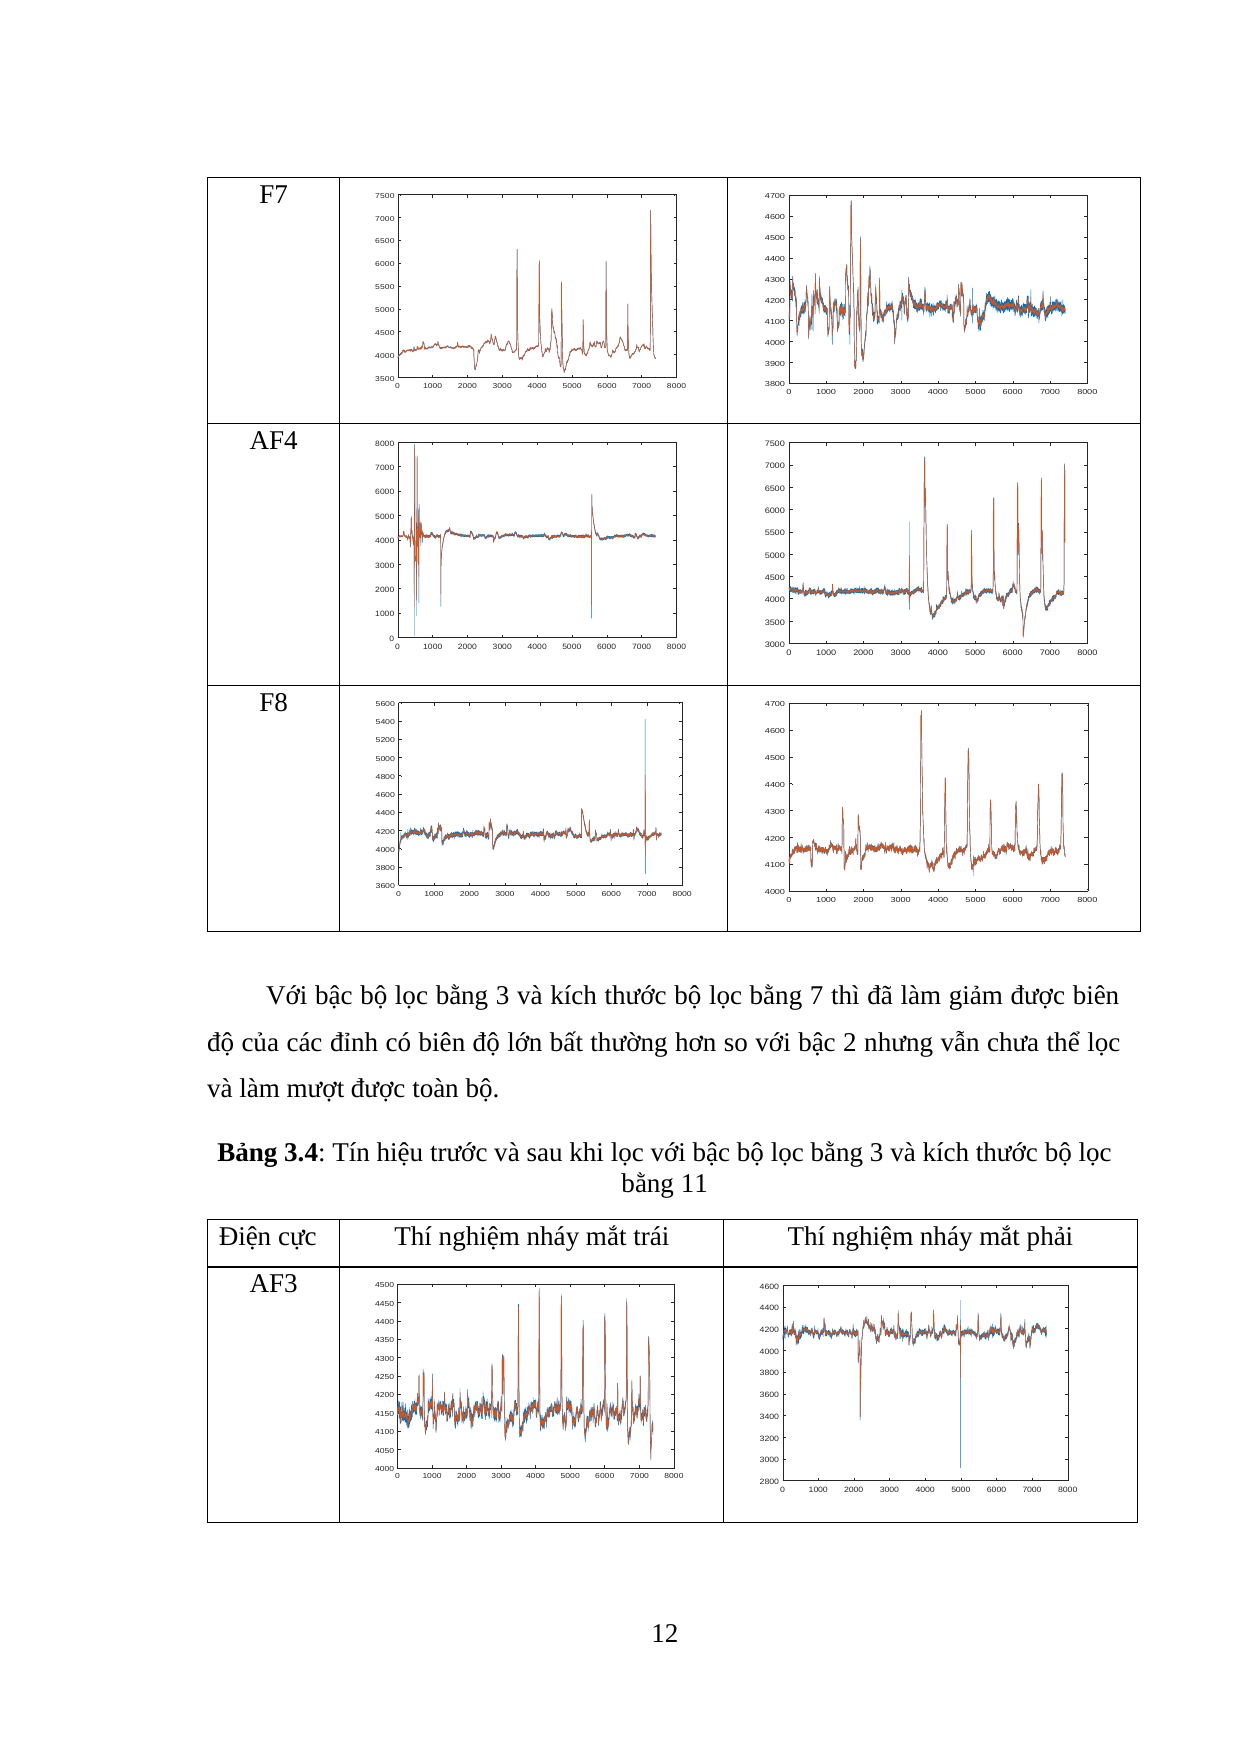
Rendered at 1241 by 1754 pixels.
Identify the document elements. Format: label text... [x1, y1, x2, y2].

table_cell [340, 178, 727, 423]
list Với bậc bộ lọc bằng 3 và kích thước bộ lọc bằng 7 thì đã làm giảm được biên độ của các đỉnh có biên độ lớn bất thường hơn so với bậc 2 nhưng vẫn chưa thể lọc và làm mượt được toàn bộ. [207, 979, 1122, 1103]
table_header Điện cực [208, 1220, 339, 1266]
table_cell F8 [208, 686, 339, 931]
table_cell [340, 424, 727, 685]
table_header Thí nghiệm nháy mắt trái [340, 1220, 723, 1266]
table_cell [728, 686, 1140, 931]
table_cell [728, 424, 1140, 685]
table_cell [724, 1268, 1137, 1522]
table_cell [728, 178, 1140, 423]
table_cell [340, 686, 727, 931]
table_cell [340, 1268, 723, 1522]
table_cell AF3 [208, 1268, 339, 1522]
table_header Thí nghiệm nháy mắt phải [724, 1220, 1137, 1266]
text Bảng 3.4: Tín hiệu trước và sau khi lọc với bậc bộ lọc bằng 3 và kích thước bộ lọc bằng 11 [207, 1136, 1122, 1198]
table_cell F7 [208, 178, 339, 423]
table_cell AF4 [208, 424, 339, 685]
